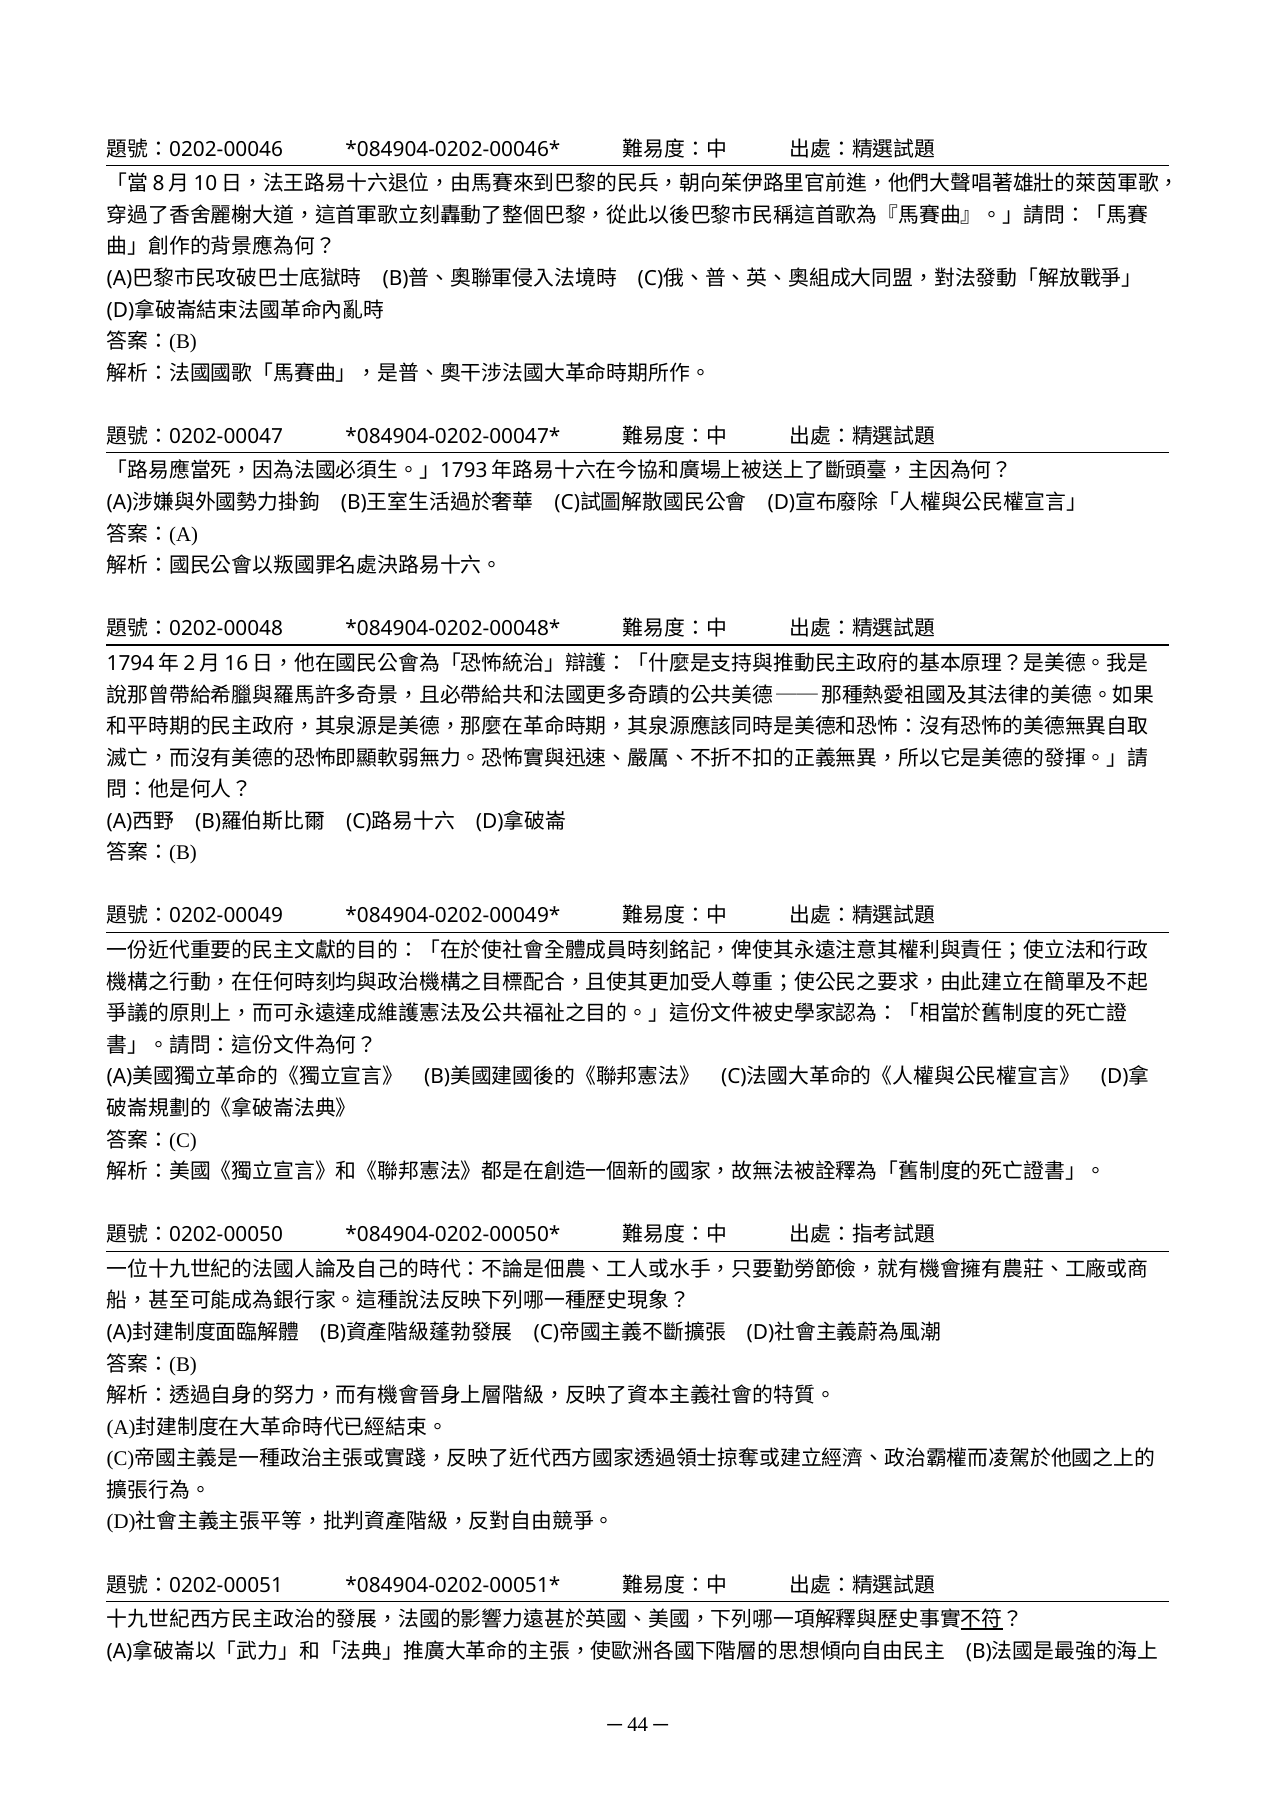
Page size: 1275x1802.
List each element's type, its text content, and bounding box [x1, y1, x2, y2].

text 1794年2月16日，他在國民公會為「恐怖統治」辯護：「什麼是支持與推動民主政府的基本原理？是美德。我是說那曾帶給希臘與羅馬許多奇景，且必帶給共和法國更多奇蹟的公共美德──那種熱愛祖國及其法律的美德。如果和平時期的民主政府，其泉源是美德，那麼在革命時期，其泉源應該同時是美德和恐怖：沒有恐怖的美德無異自取滅亡，而沒有美德的恐怖即顯軟弱無力。恐怖實與迅速、嚴厲、不折不扣的正義無異，所以它是美德的發揮。」請問：他是何人？ (A)西野 (B)羅伯斯比爾 (C)路易十六 (D)拿破崙 [106, 646, 1169, 835]
text 「當8月10日，法王路易十六退位，由馬賽來到巴黎的民兵，朝向茱伊路里官前進，他們大聲唱著雄壯的萊茵軍歌，穿過了香舍麗榭大道，這首軍歌立刻轟動了整個巴黎，從此以後巴黎市民稱這首歌為『馬賽曲』。」請問：「馬賽曲」創作的背景應為何？ (A)巴黎市民攻破巴士底獄時 (B)普、奧聯軍侵入法境時 (C)俄、普、英、奧組成大同盟，對法發動「解放戰爭」 (D)拿破崙結束法國革命內亂時 [106, 166, 1169, 324]
text 解析：國民公會以叛國罪名處決路易十六。 [106, 548, 1169, 579]
text 答案：(A) [106, 516, 1169, 548]
text 答案：(B) [106, 1346, 1169, 1378]
text 「路易應當死，因為法國必須生。」1793年路易十六在今協和廣場上被送上了斷頭臺，主因為何？ (A)涉嫌與外國勢力掛鉤 (B)王室生活過於奢華 (C)試圖解散國民公會 (D)宣布廢除「人權與公民權宣言」 [106, 453, 1169, 516]
text 一份近代重要的民主文獻的目的：「在於使社會全體成員時刻銘記，俾使其永遠注意其權利與責任；使立法和行政機構之行動，在任何時刻均與政治機構之目標配合，且使其更加受人尊重；使公民之要求，由此建立在簡單及不起爭議的原則上，而可永遠達成維護憲法及公共福祉之目的。」這份文件被史學家認為：「相當於舊制度的死亡證書」。請問：這份文件為何？ (A)美國獨立革命的《獨立宣言》 (B)美國建國後的《聯邦憲法》 (C)法國大革命的《人權與公民權宣言》 (D)拿破崙規劃的《拿破崙法典》 [106, 933, 1169, 1122]
text 答案：(B) [106, 324, 1169, 355]
text 題號：0202-00049 *084904-0202-00049* 難易度：中 出處：精選試題 [106, 898, 1169, 932]
text 一位十九世紀的法國人論及自己的時代：不論是佃農、工人或水手，只要勤勞節儉，就有機會擁有農莊、工廠或商船，甚至可能成為銀行家。這種說法反映下列哪一種歷史現象？ (A)封建制度面臨解體 (B)資產階級蓬勃發展 (C)帝國主義不斷擴張 (D)社會主義蔚為風潮 [106, 1252, 1169, 1346]
text 題號：0202-00046 *084904-0202-00046* 難易度：中 出處：精選試題 [106, 131, 1169, 165]
text 答案：(B) [106, 835, 1169, 867]
text 題號：0202-00050 *084904-0202-00050* 難易度：中 出處：指考試題 [106, 1217, 1169, 1251]
text 解析：透過自身的努力，而有機會晉身上層階級，反映了資本主義社會的特質。 (A)封建制度在大革命時代已經結束。 (C)帝國主義是一種政治主張或實踐，反映了近代西方國家透過領士掠奪或建立經濟、政治霸權而凌駕於他國之上的擴張行為。 (D)社會主義主張平等，批判資產階級，反對自由競爭。 [106, 1378, 1169, 1536]
text 解析：美國《獨立宣言》和《聯邦憲法》都是在創造一個新的國家，故無法被詮釋為「舊制度的死亡證書」。 [106, 1154, 1169, 1185]
text 答案：(C) [106, 1122, 1169, 1154]
text 題號：0202-00051 *084904-0202-00051* 難易度：中 出處：精選試題 [106, 1567, 1169, 1601]
text 題號：0202-00047 *084904-0202-00047* 難易度：中 出處：精選試題 [106, 418, 1169, 452]
text 題號：0202-00048 *084904-0202-00048* 難易度：中 出處：精選試題 [106, 611, 1169, 644]
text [106, 1602, 1169, 1665]
text 解析：法國國歌「馬賽曲」，是普、奧干涉法國大革命時期所作。 [106, 355, 1169, 387]
